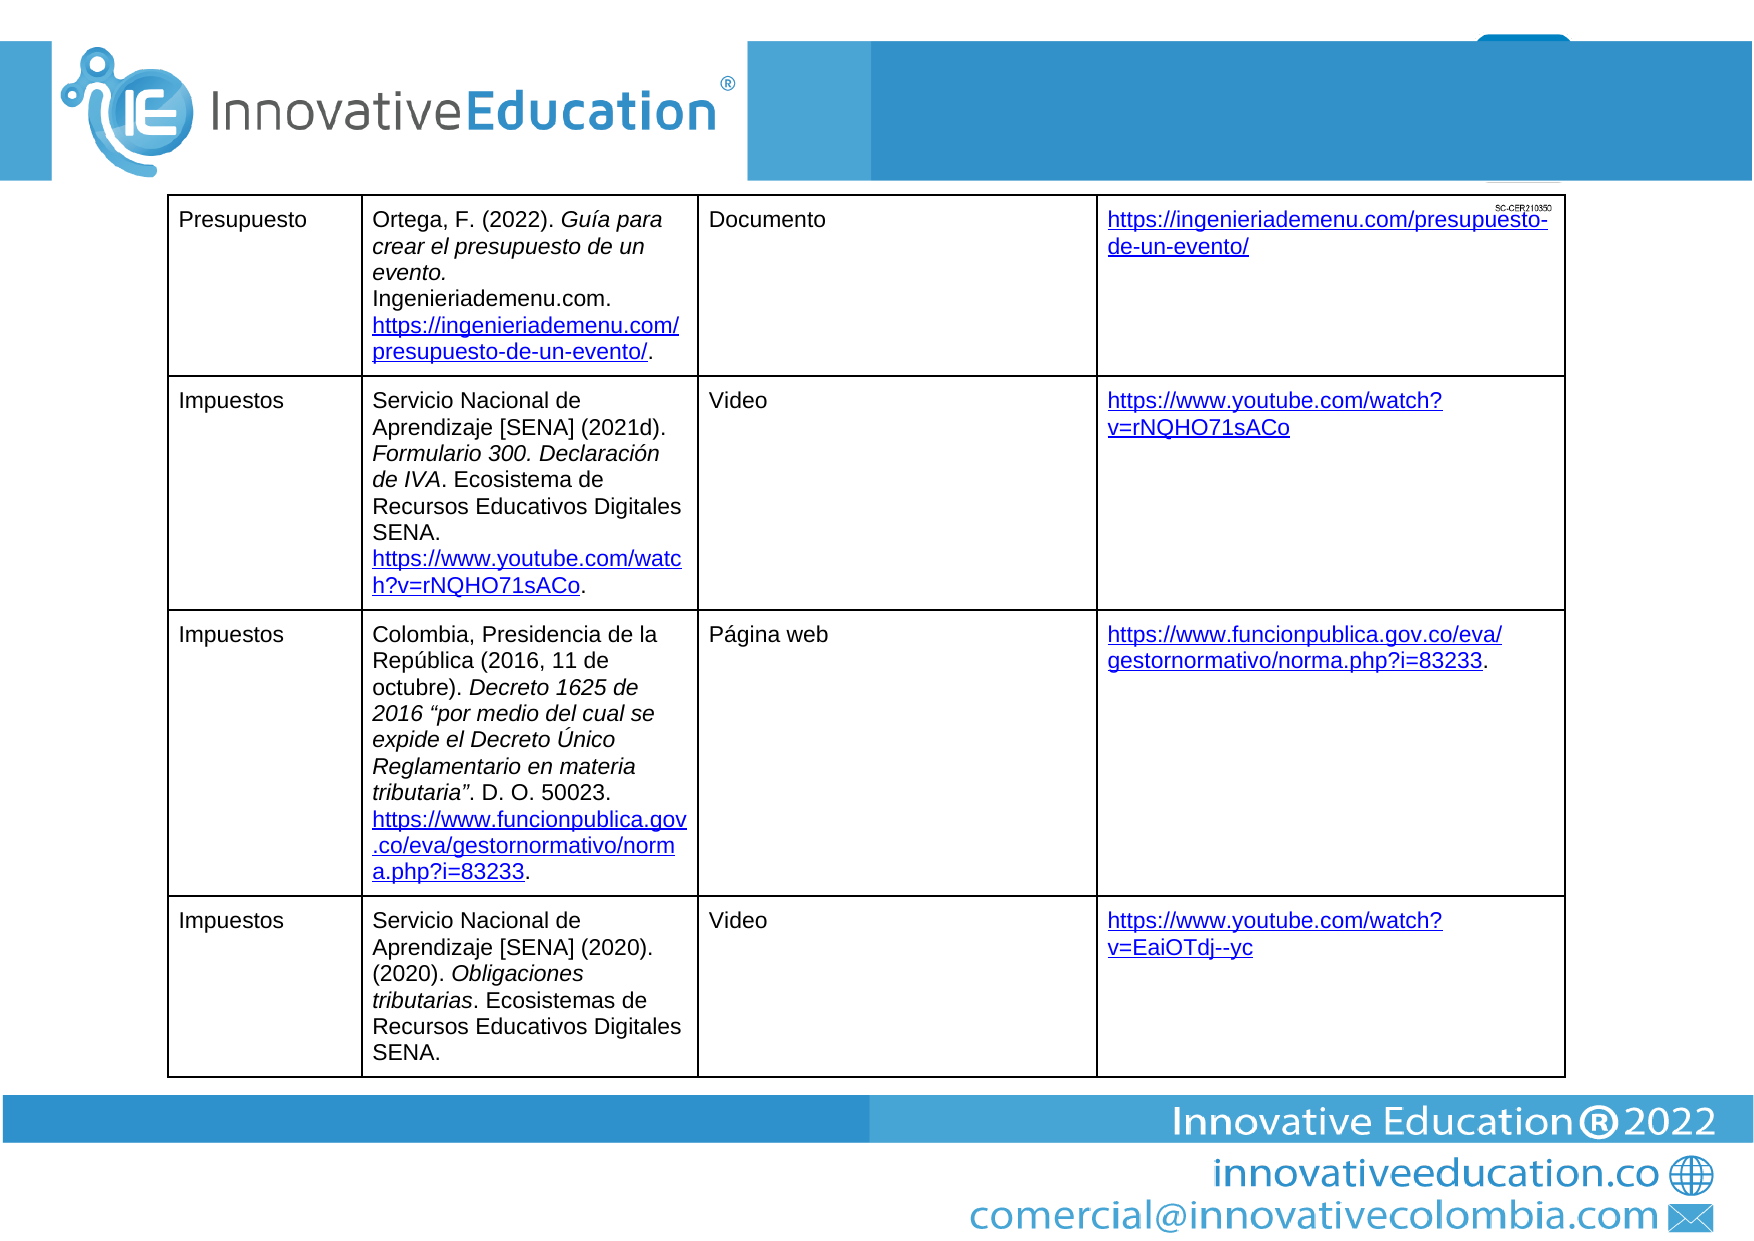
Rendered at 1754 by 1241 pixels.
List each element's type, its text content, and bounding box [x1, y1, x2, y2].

table_cell Impuestos [169, 377, 361, 608]
table_cell Ortega, F. (2022). Guía para crear el presupuesto de un evento. Ingenieriademenu.com. https://ingenieriademenu.com/presupuesto-de-un-evento/. [363, 196, 697, 375]
table_cell https://ingenieriademenu.com/presupuesto-de-un-evento/ [1098, 196, 1564, 375]
picture [0, 28, 1752, 214]
table_cell Documento [699, 196, 1096, 375]
table_cell https://www.youtube.com/watch?v=rNQHO71sACo [1098, 377, 1564, 608]
table_cell Video [699, 897, 1096, 1076]
table_cell Presupuesto [169, 196, 361, 375]
table_cell https://www.youtube.com/watch?v=EaiOTdj--yc [1098, 897, 1564, 1076]
table_cell Servicio Nacional de Aprendizaje [SENA] (2021d). Formulario 300. Declaración de IVA. Ecosistema de Recursos Educativos Digitales SENA. https://www.youtube.com/watch?v=rNQHO71sACo. [363, 377, 697, 608]
table_cell https://www.funcionpublica.gov.co/eva/gestornormativo/norma.php?i=83233. [1098, 611, 1564, 895]
table_cell Video [699, 377, 1096, 608]
picture [2, 1093, 1754, 1239]
table_cell Impuestos [169, 897, 361, 1076]
table_cell Impuestos [169, 611, 361, 895]
table_cell Página web [699, 611, 1096, 895]
table_cell Colombia, Presidencia de la República (2016, 11 de octubre). Decreto 1625 de 2016 “por medio del cual se expide el Decreto Único Reglamentario en materia tributaria”. D. O. 50023. https://www.funcionpublica.gov.co/eva/gestornormativo/norma.php?i=83233. [363, 611, 697, 895]
